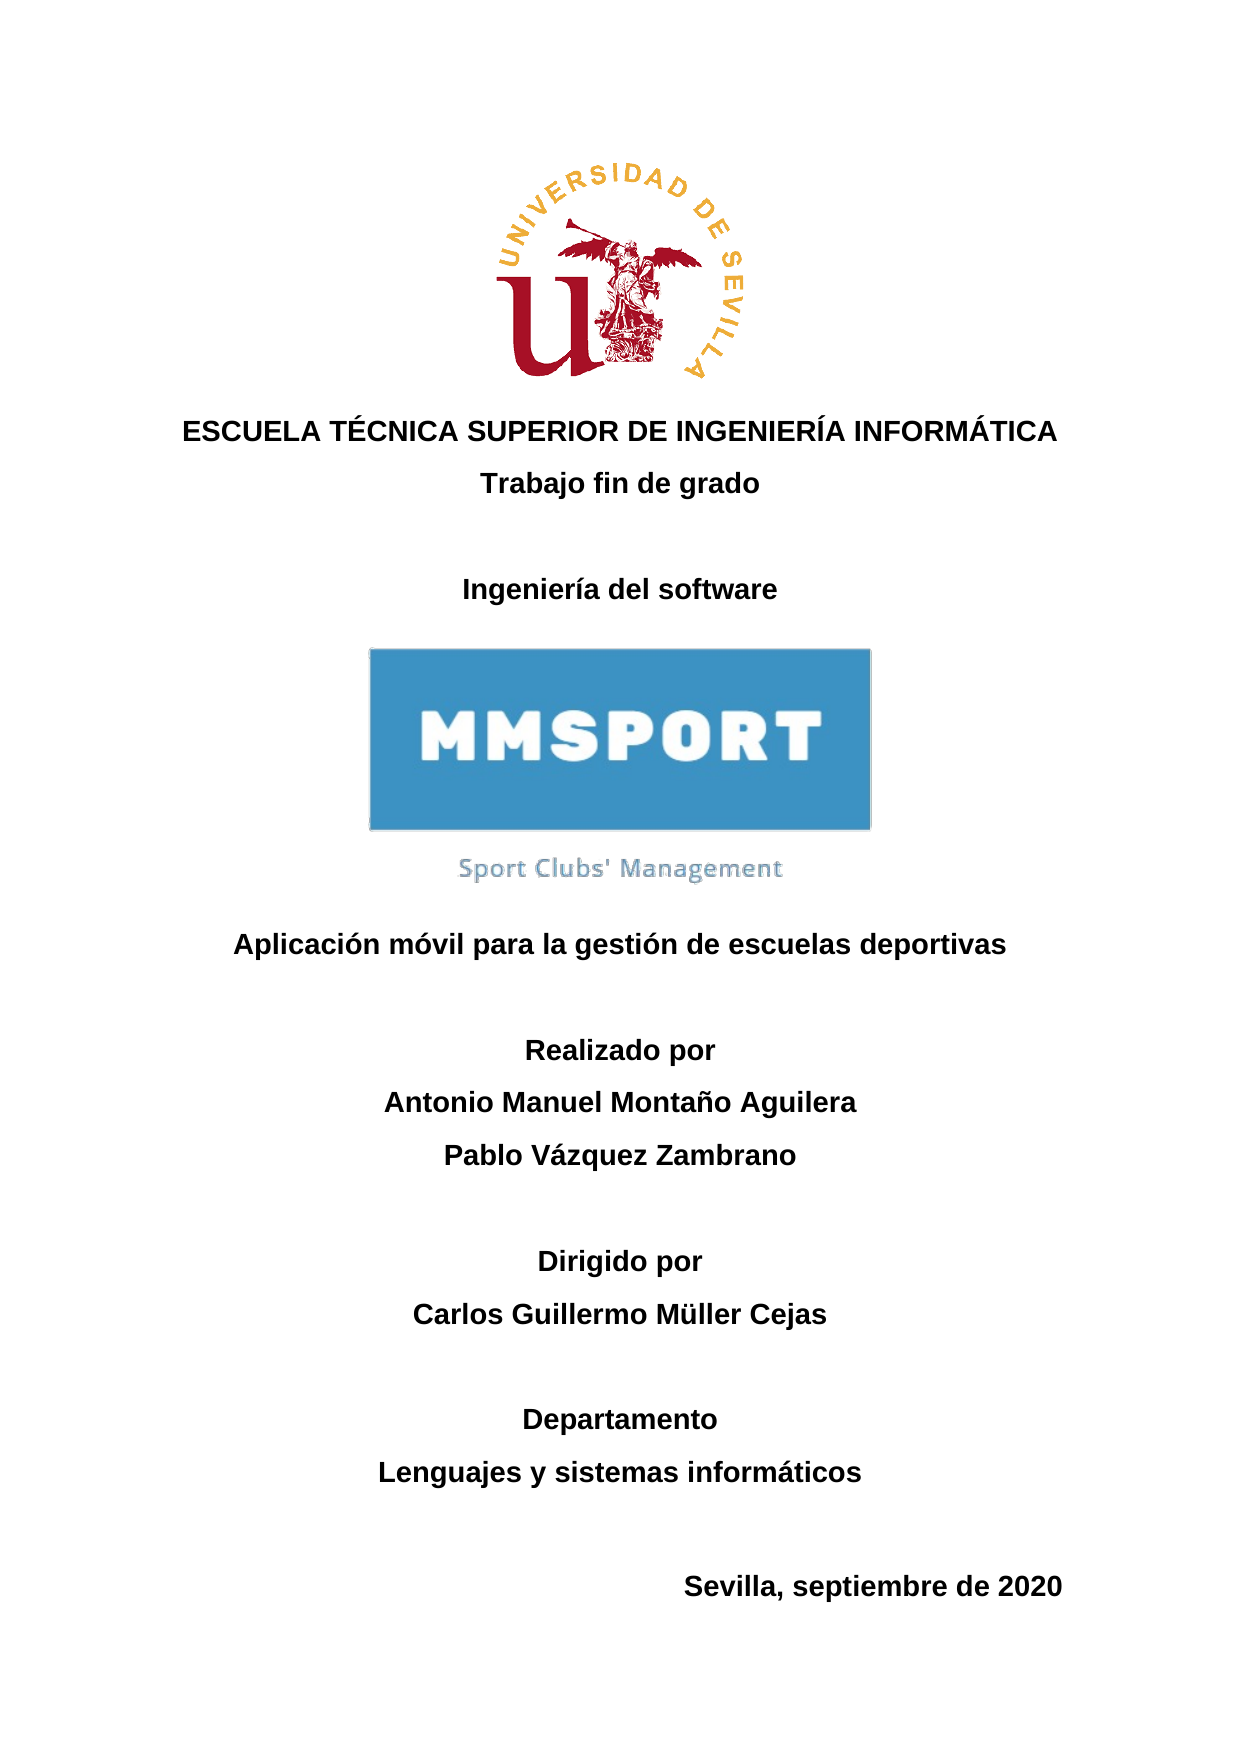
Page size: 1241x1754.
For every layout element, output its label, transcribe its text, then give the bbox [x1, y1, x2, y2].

text Lenguajes y sistemas informáticos [177, 1455, 1063, 1489]
text Departamento [177, 1402, 1063, 1436]
text Dirigido por [177, 1244, 1063, 1277]
picture [496, 147, 744, 395]
text Carlos Guillermo Müller Cejas [177, 1297, 1063, 1330]
text Realizado por [177, 1033, 1063, 1066]
picture [335, 625, 905, 908]
text Aplicación móvil para la gestión de escuelas deportivas [177, 927, 1063, 961]
text Pablo Vázquez Zambrano [177, 1138, 1063, 1172]
text Trabajo fin de grado [177, 467, 1063, 500]
text ESCUELA TÉCNICA SUPERIOR DE INGENIERÍA INFORMÁTICA [177, 414, 1063, 447]
text Antonio Manuel Montaño Aguilera [177, 1086, 1063, 1119]
text Ingeniería del software [177, 572, 1063, 606]
text Sevilla, septiembre de 2020 [177, 1569, 1063, 1603]
